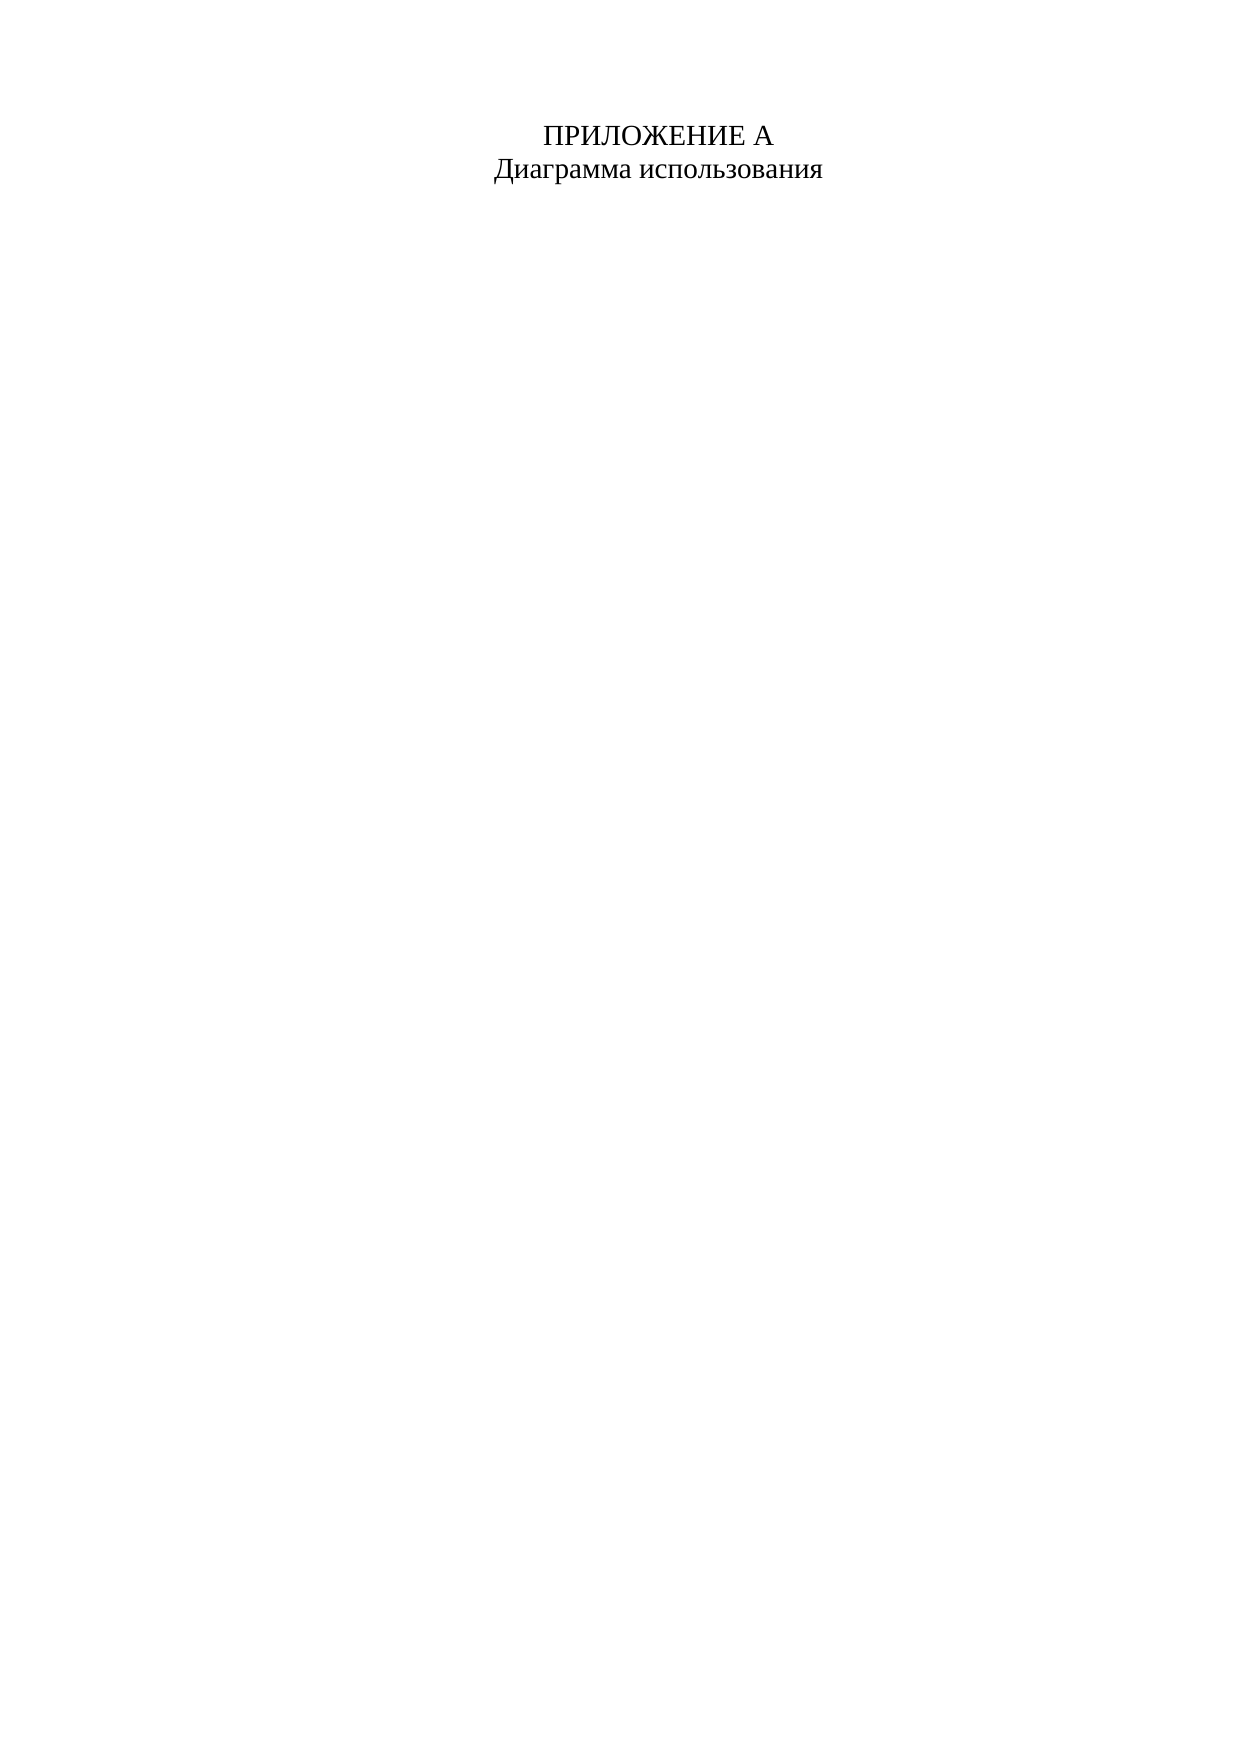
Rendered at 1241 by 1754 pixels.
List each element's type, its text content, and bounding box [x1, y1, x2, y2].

text Диаграмма использования [136, 152, 1181, 185]
text ПРИЛОЖЕНИЕ А [136, 118, 1181, 152]
